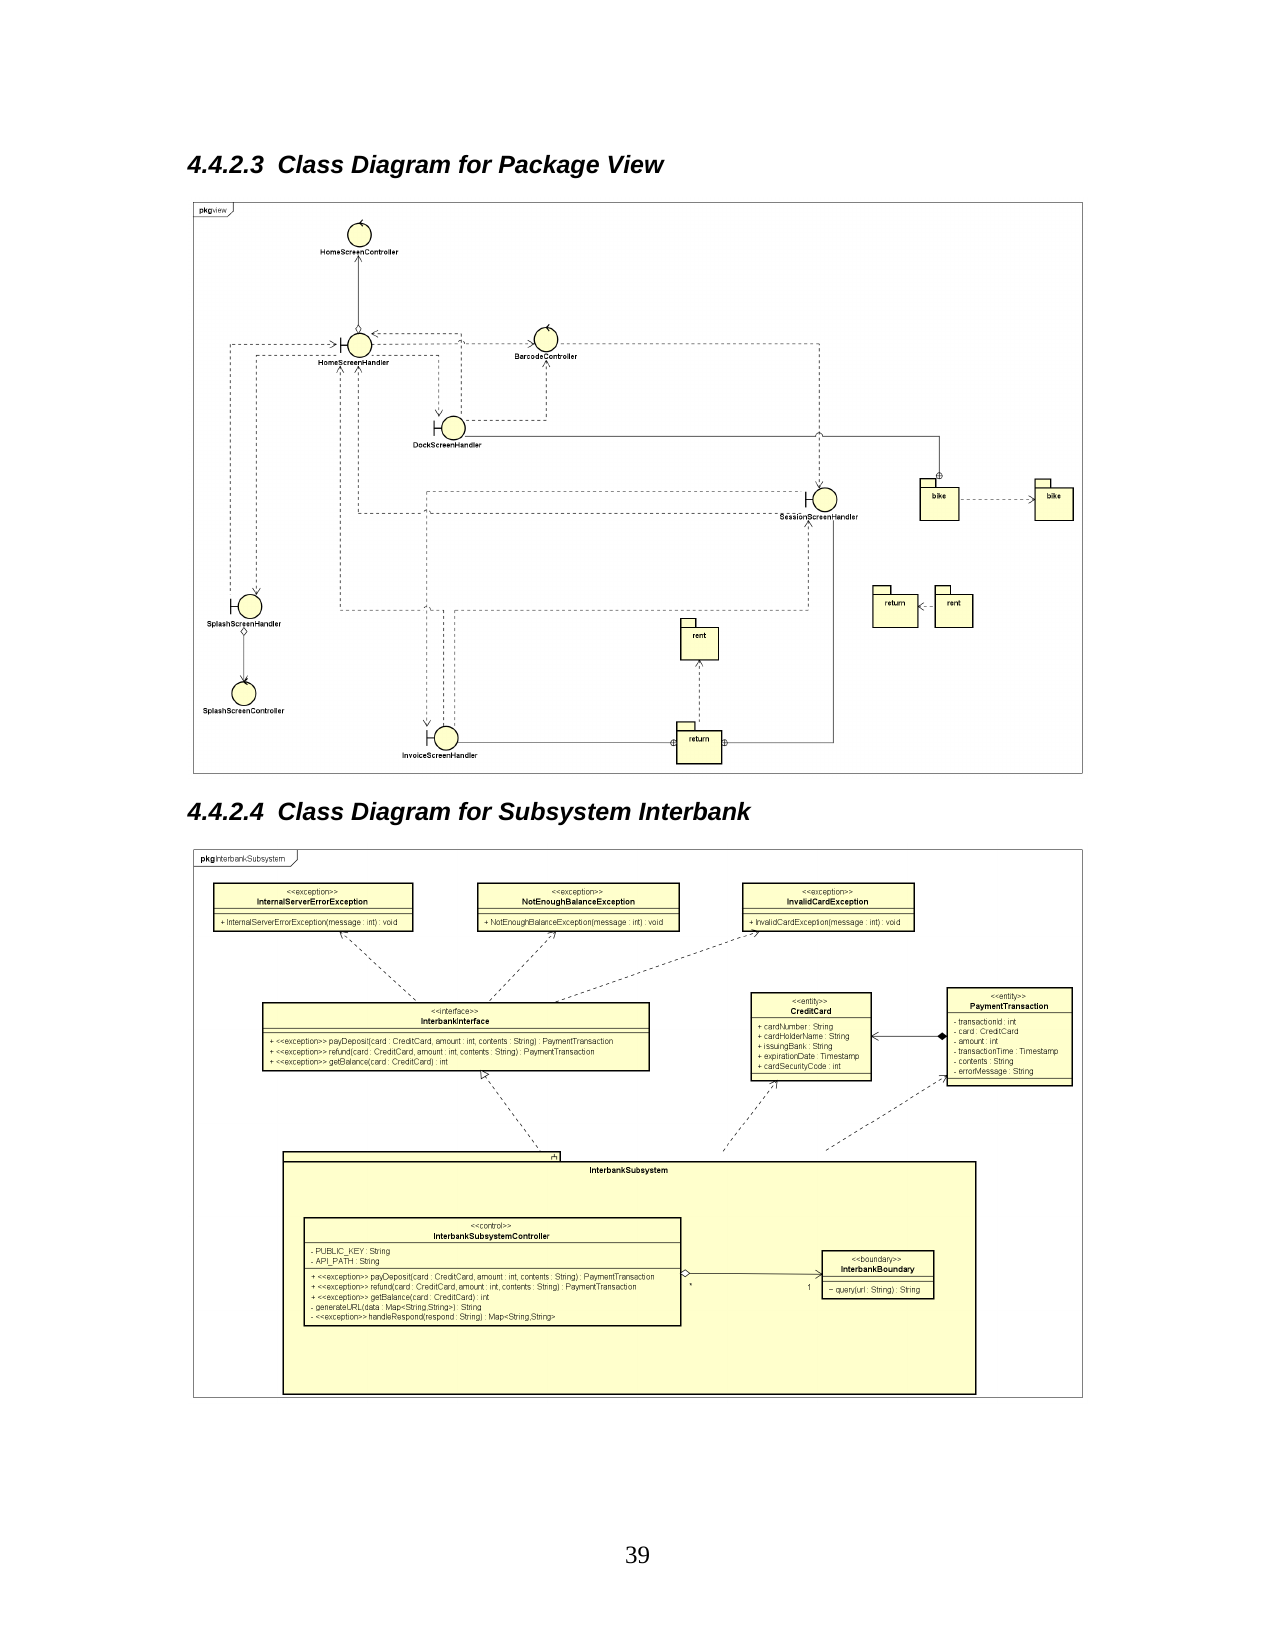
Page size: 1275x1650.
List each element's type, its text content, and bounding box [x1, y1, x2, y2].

subtitle Class Diagram for Package View [187, 150, 1087, 179]
picture [187, 197, 1088, 779]
subtitle Class Diagram for Subsystem Interbank [187, 797, 1087, 826]
picture [187, 843, 1088, 1404]
